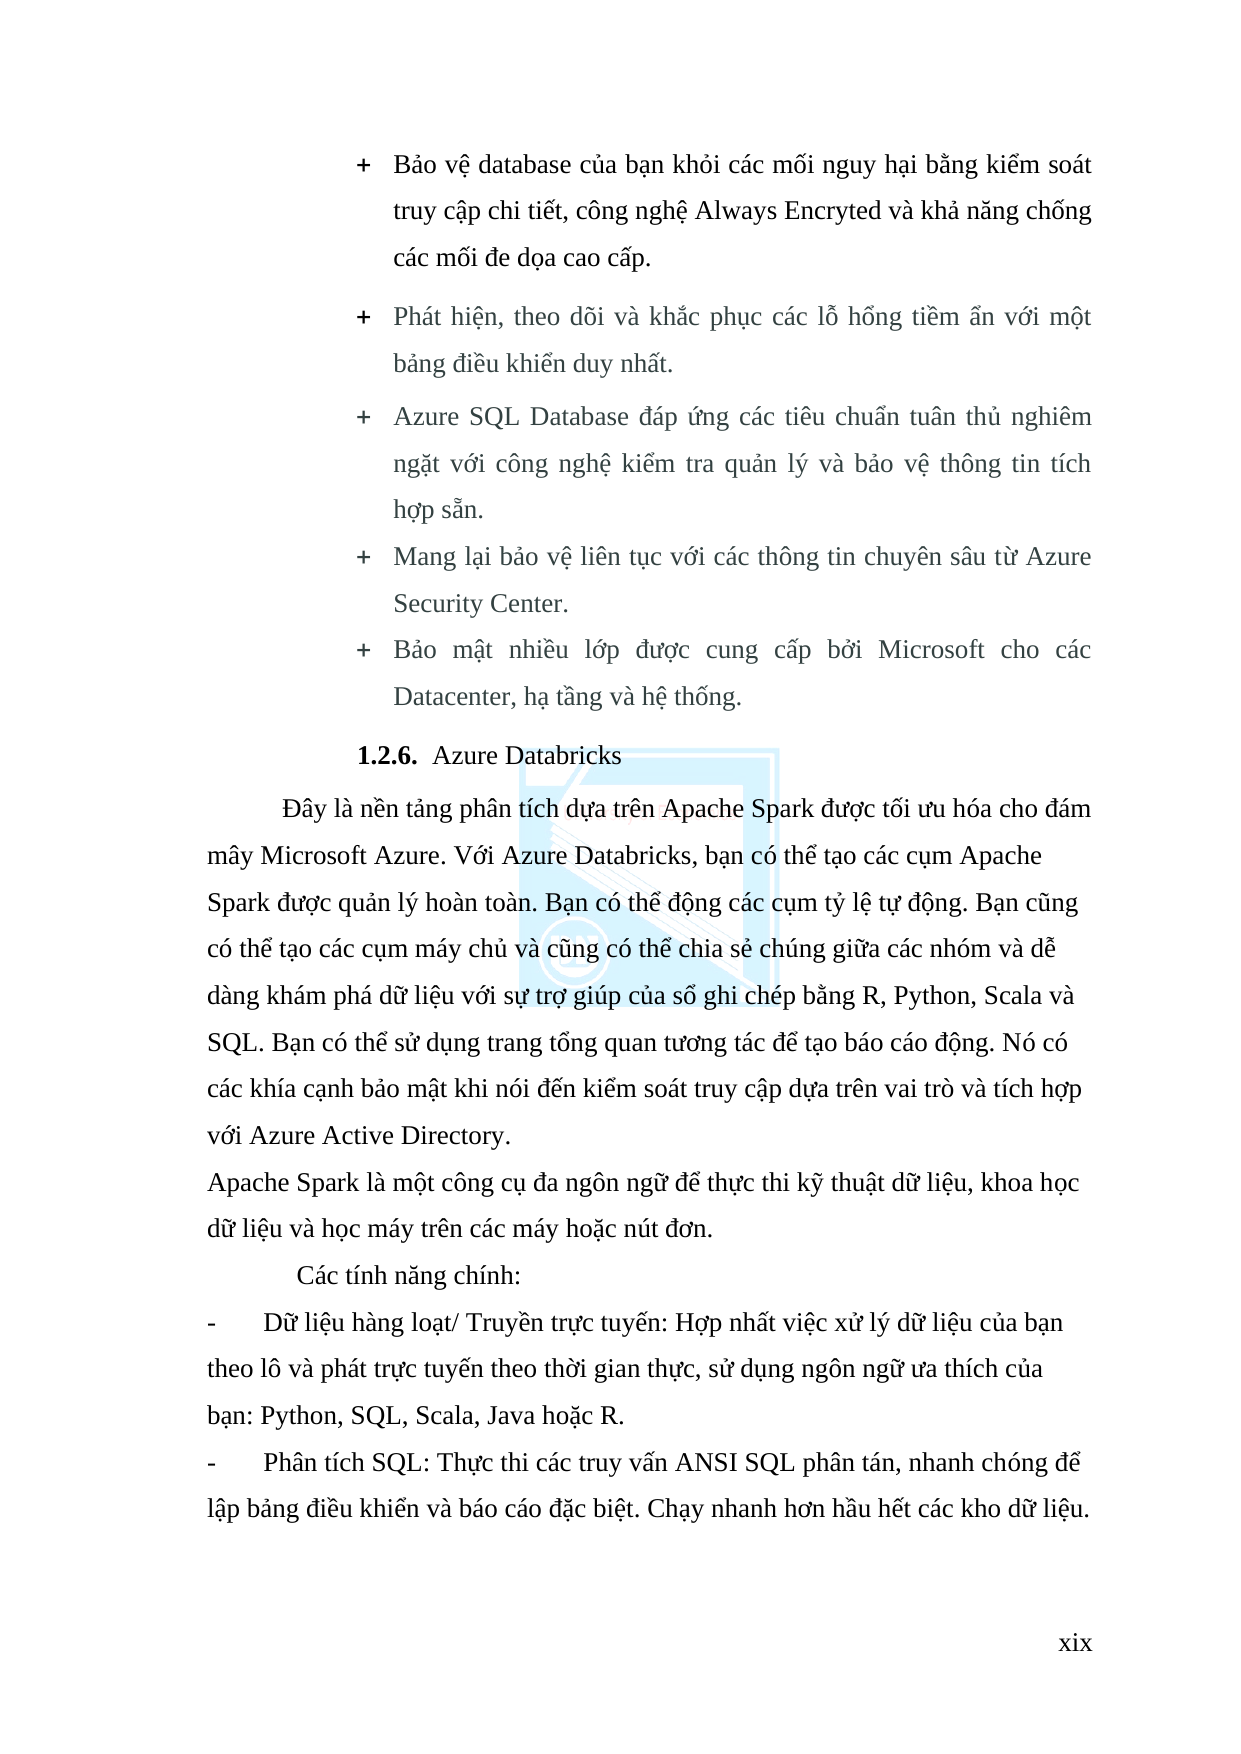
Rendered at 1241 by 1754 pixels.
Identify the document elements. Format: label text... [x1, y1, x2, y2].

text - Phân tích SQL: Thực thi các truy vấn ANSI SQL phân tán, nhanh chóng để lập bảng điều khiển và báo cáo đặc biệt. Chạy nhanh hơn hầu hết các kho dữ liệu. [207, 1446, 1092, 1523]
list Azure SQL Database đáp ứng các tiêu chuẩn tuân thủ nghiêm ngặt với công nghệ kiểm tra quản lý và bảo vệ thông tin tích hợp sẵn. [356, 400, 1092, 524]
list Mang lại bảo vệ liên tục với các thông tin chuyên sâu từ Azure Security Center. [356, 540, 1092, 618]
text - Dữ liệu hàng loạt/ Truyền trực tuyến: Hợp nhất việc xử lý dữ liệu của bạn theo lô và phát trực tuyến theo thời gian thực, sử dụng ngôn ngữ ưa thích của bạn: Python, SQL, Scala, Java hoặc R. [207, 1306, 1092, 1430]
text Đây là nền tảng phân tích dựa trên Apache Spark được tối ưu hóa cho đám mây Microsoft Azure. Với Azure Databricks, bạn có thể tạo các cụm Apache Spark được quản lý hoàn toàn. Bạn có thể động các cụm tỷ lệ tự động. Bạn cũng có thể tạo các cụm máy chủ và cũng có thể chia sẻ chúng giữa các nhóm và dễ dàng khám phá dữ liệu với sự trợ giúp của sổ ghi chép bằng R, Python, Scala và SQL. Bạn có thể sử dụng trang tổng quan tương tác để tạo báo cáo động. Nó có các khía cạnh bảo mật khi nói đến kiểm soát truy cập dựa trên vai trò và tích hợp với Azure Active Directory. [207, 792, 1092, 1150]
list Bảo vệ database của bạn khỏi các mối nguy hại bằng kiểm soát truy cập chi tiết, công nghệ Always Encryted và khả năng chống các mối đe dọa cao cấp. [356, 148, 1092, 272]
text Các tính năng chính: [296, 1259, 1092, 1290]
list Phát hiện, theo dõi và khắc phục các lỗ hổng tiềm ẩn với một bảng điều khiển duy nhất. [356, 300, 1092, 378]
text Apache Spark là một công cụ đa ngôn ngữ để thực thi kỹ thuật dữ liệu, khoa học dữ liệu và học máy trên các máy hoặc nút đơn. [207, 1166, 1092, 1243]
subtitle Azure Databricks [282, 739, 1092, 771]
list Bảo mật nhiều lớp được cung cấp bởi Microsoft cho các Datacenter, hạ tầng và hệ thống. [356, 633, 1092, 711]
